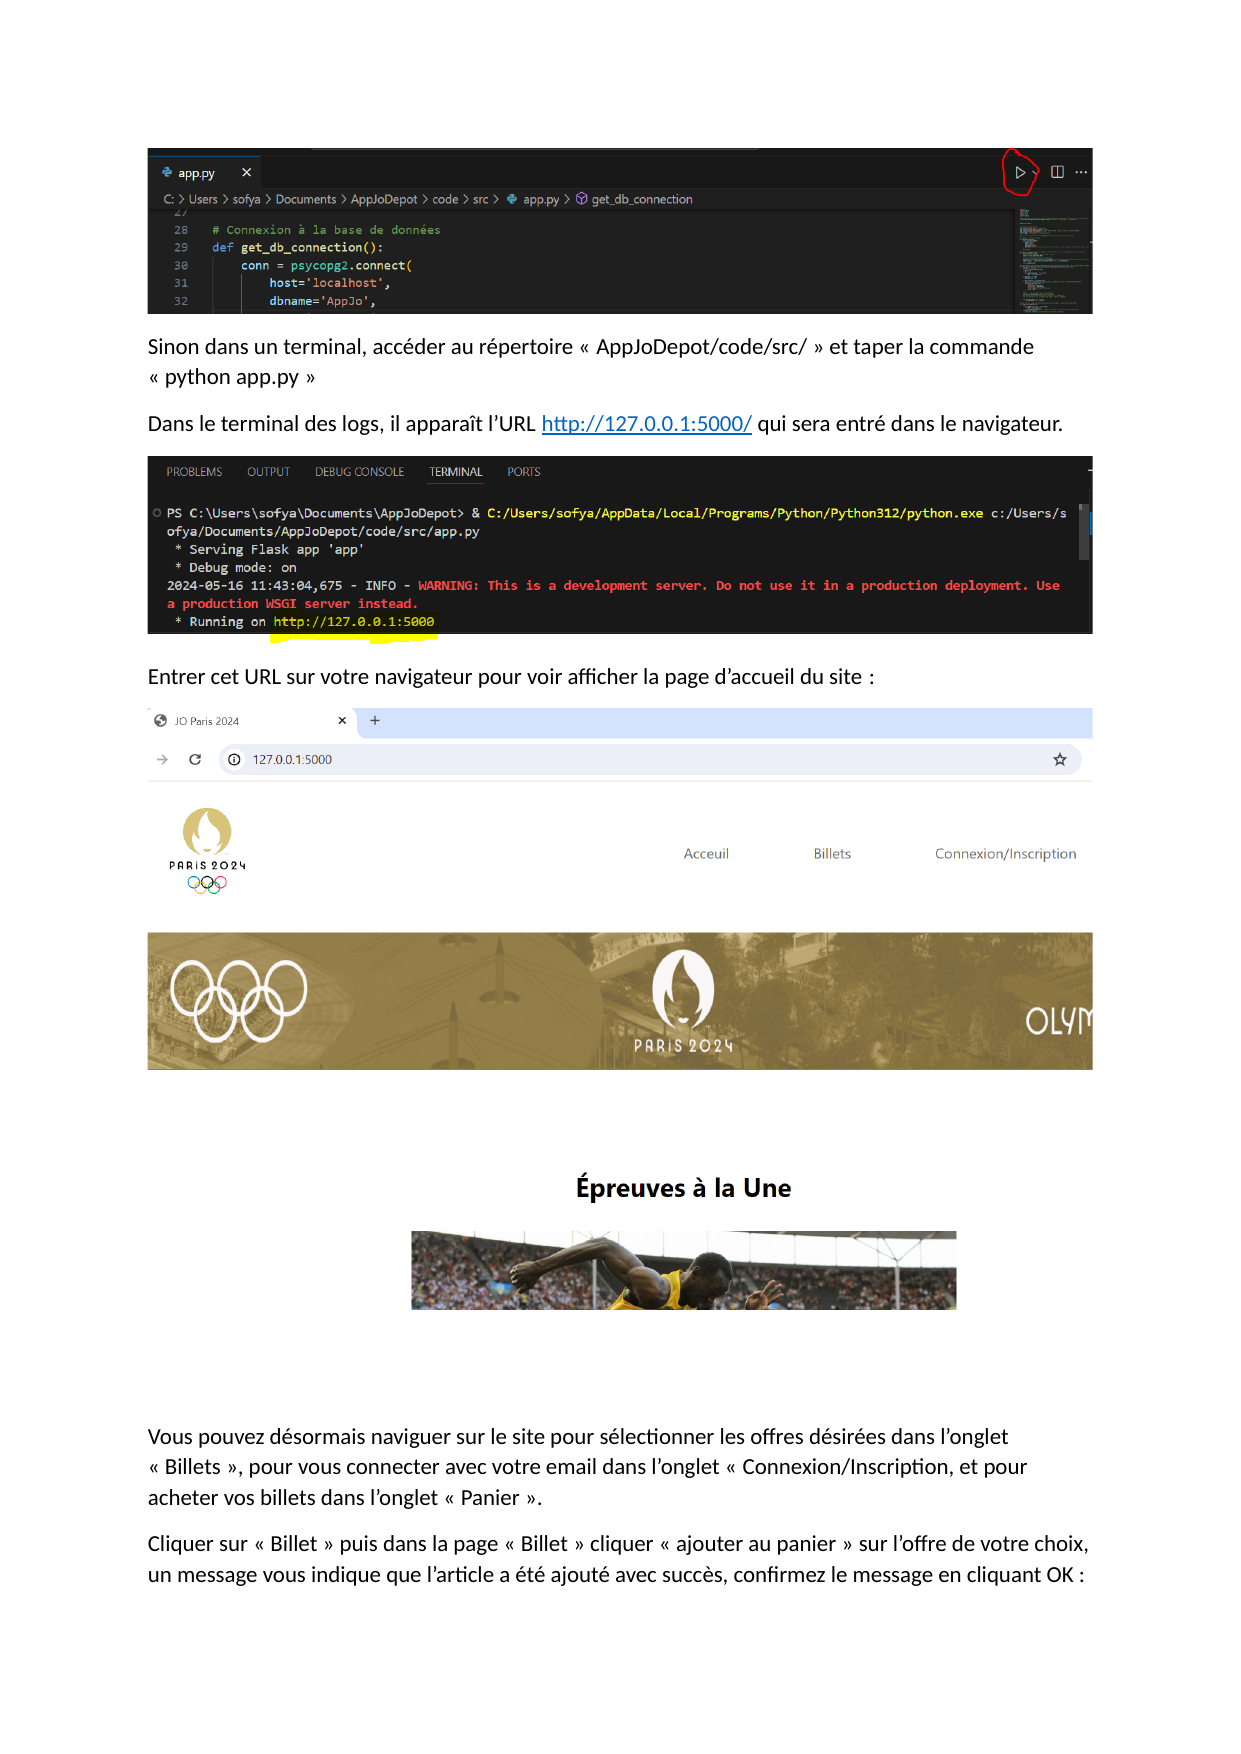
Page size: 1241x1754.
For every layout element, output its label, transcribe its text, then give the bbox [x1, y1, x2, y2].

picture [147, 456, 1093, 644]
text Entrer cet URL sur votre navigateur pour voir afficher la page d’accueil du site : [148, 662, 1093, 690]
text Cliquer sur « Billet » puis dans la page « Billet » cliquer « ajouter au panier » sur l’offre de votre choix, un message vous indique que l’article a été ajouté avec succès, confirmez le message en cliquant OK : [148, 1529, 1093, 1588]
text Vous pouvez désormais naviguer sur le site pour sélectionner les offres désirées dans l’onglet « Billets », pour vous connecter avec votre email dans l’onglet « Connexion/Inscription, et pour acheter vos billets dans l’onglet « Panier ». [148, 1422, 1093, 1511]
picture [147, 708, 1093, 1310]
text Dans le terminal des logs, il apparaît l’URL http://127.0.0.1:5000/ qui sera entré dans le navigateur. [148, 409, 1093, 437]
picture [147, 147, 1093, 314]
text Sinon dans un terminal, accéder au répertoire « AppJoDepot/code/src/ » et taper la commande « python app.py » [148, 332, 1093, 390]
